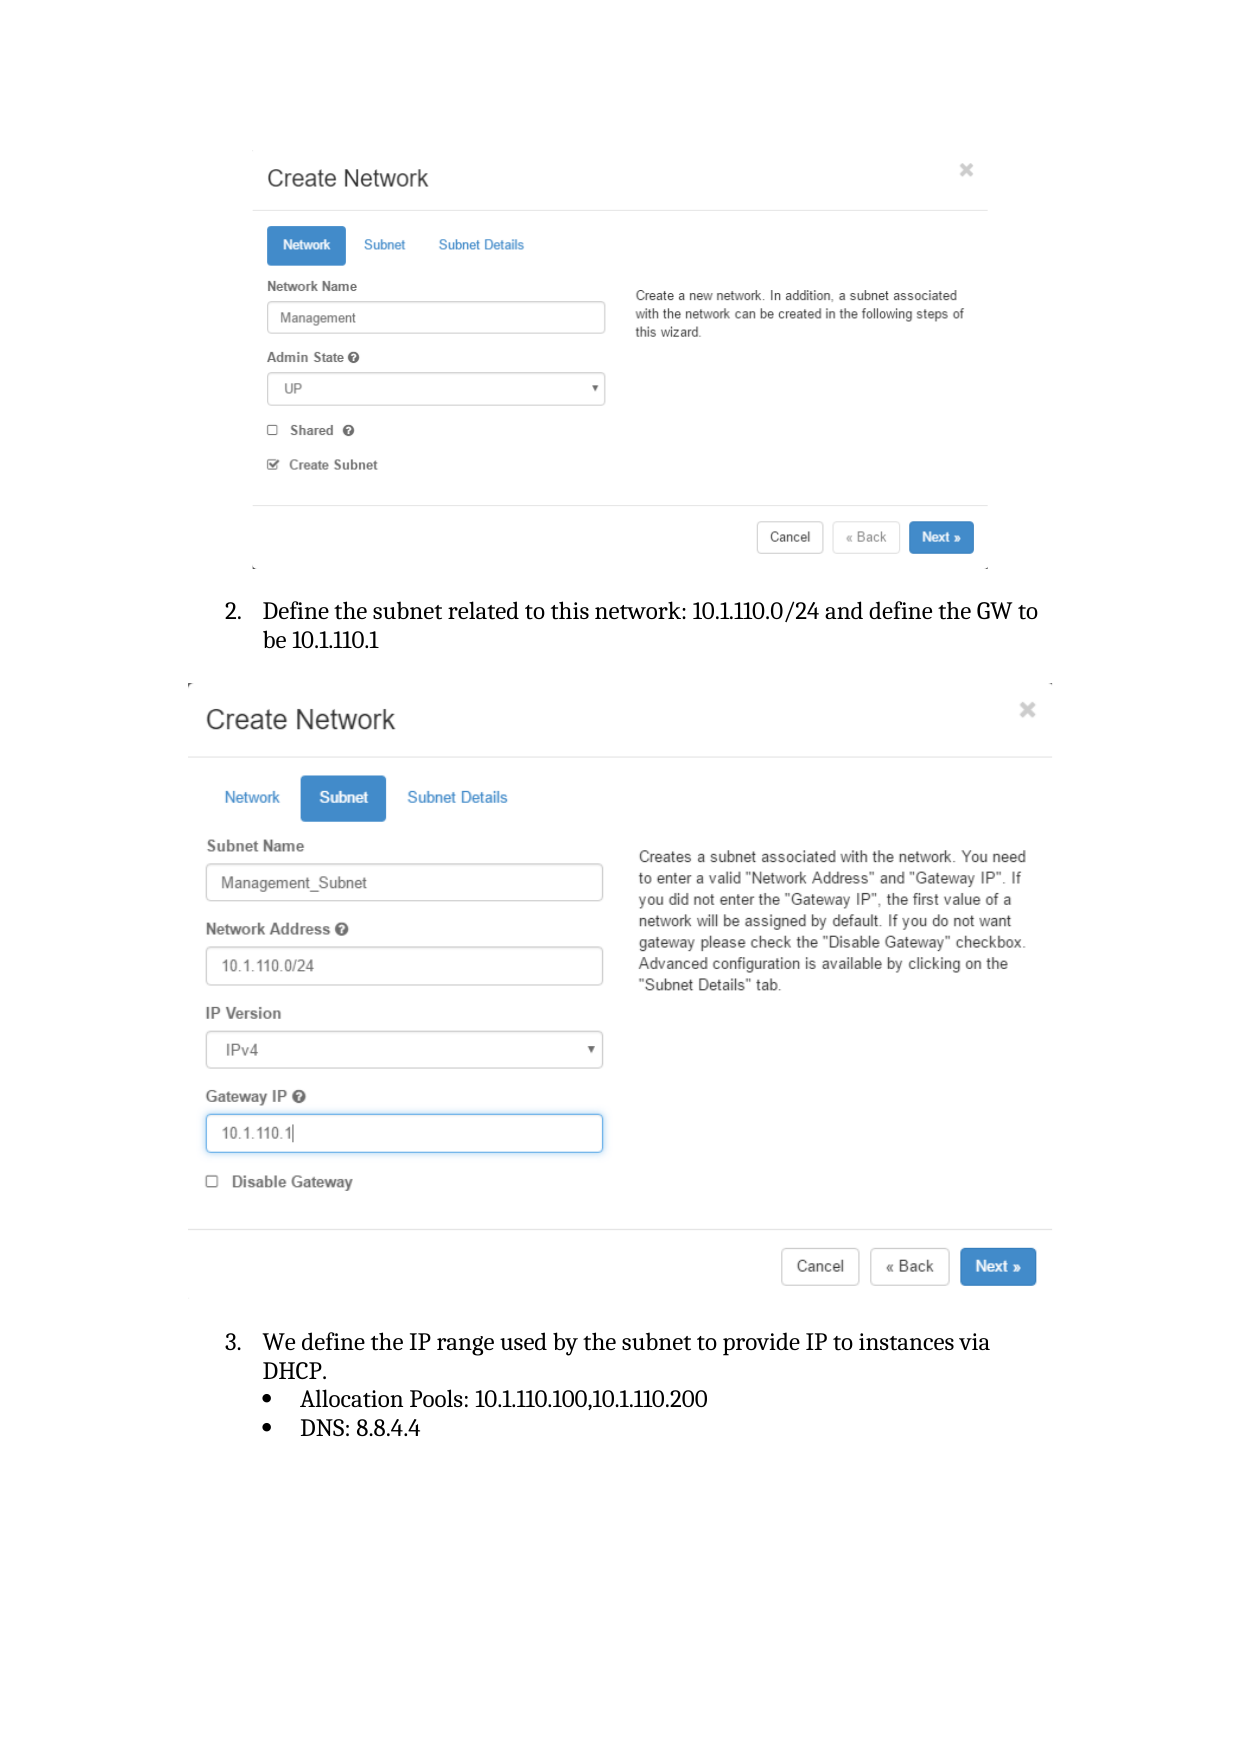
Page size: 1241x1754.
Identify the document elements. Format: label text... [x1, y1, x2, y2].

list DNS: 8.8.4.4 [262, 1414, 1053, 1443]
list We define the IP range used by the subnet to provide IP to instances via DHCP. [225, 1328, 1053, 1385]
picture [188, 683, 1053, 1299]
picture [252, 150, 988, 569]
list Allocation Pools: 10.1.110.100,10.1.110.200 [262, 1385, 1053, 1414]
list Define the subnet related to this network: 10.1.110.0/24 and define the GW to be 10.1.110.1 [225, 597, 1053, 655]
